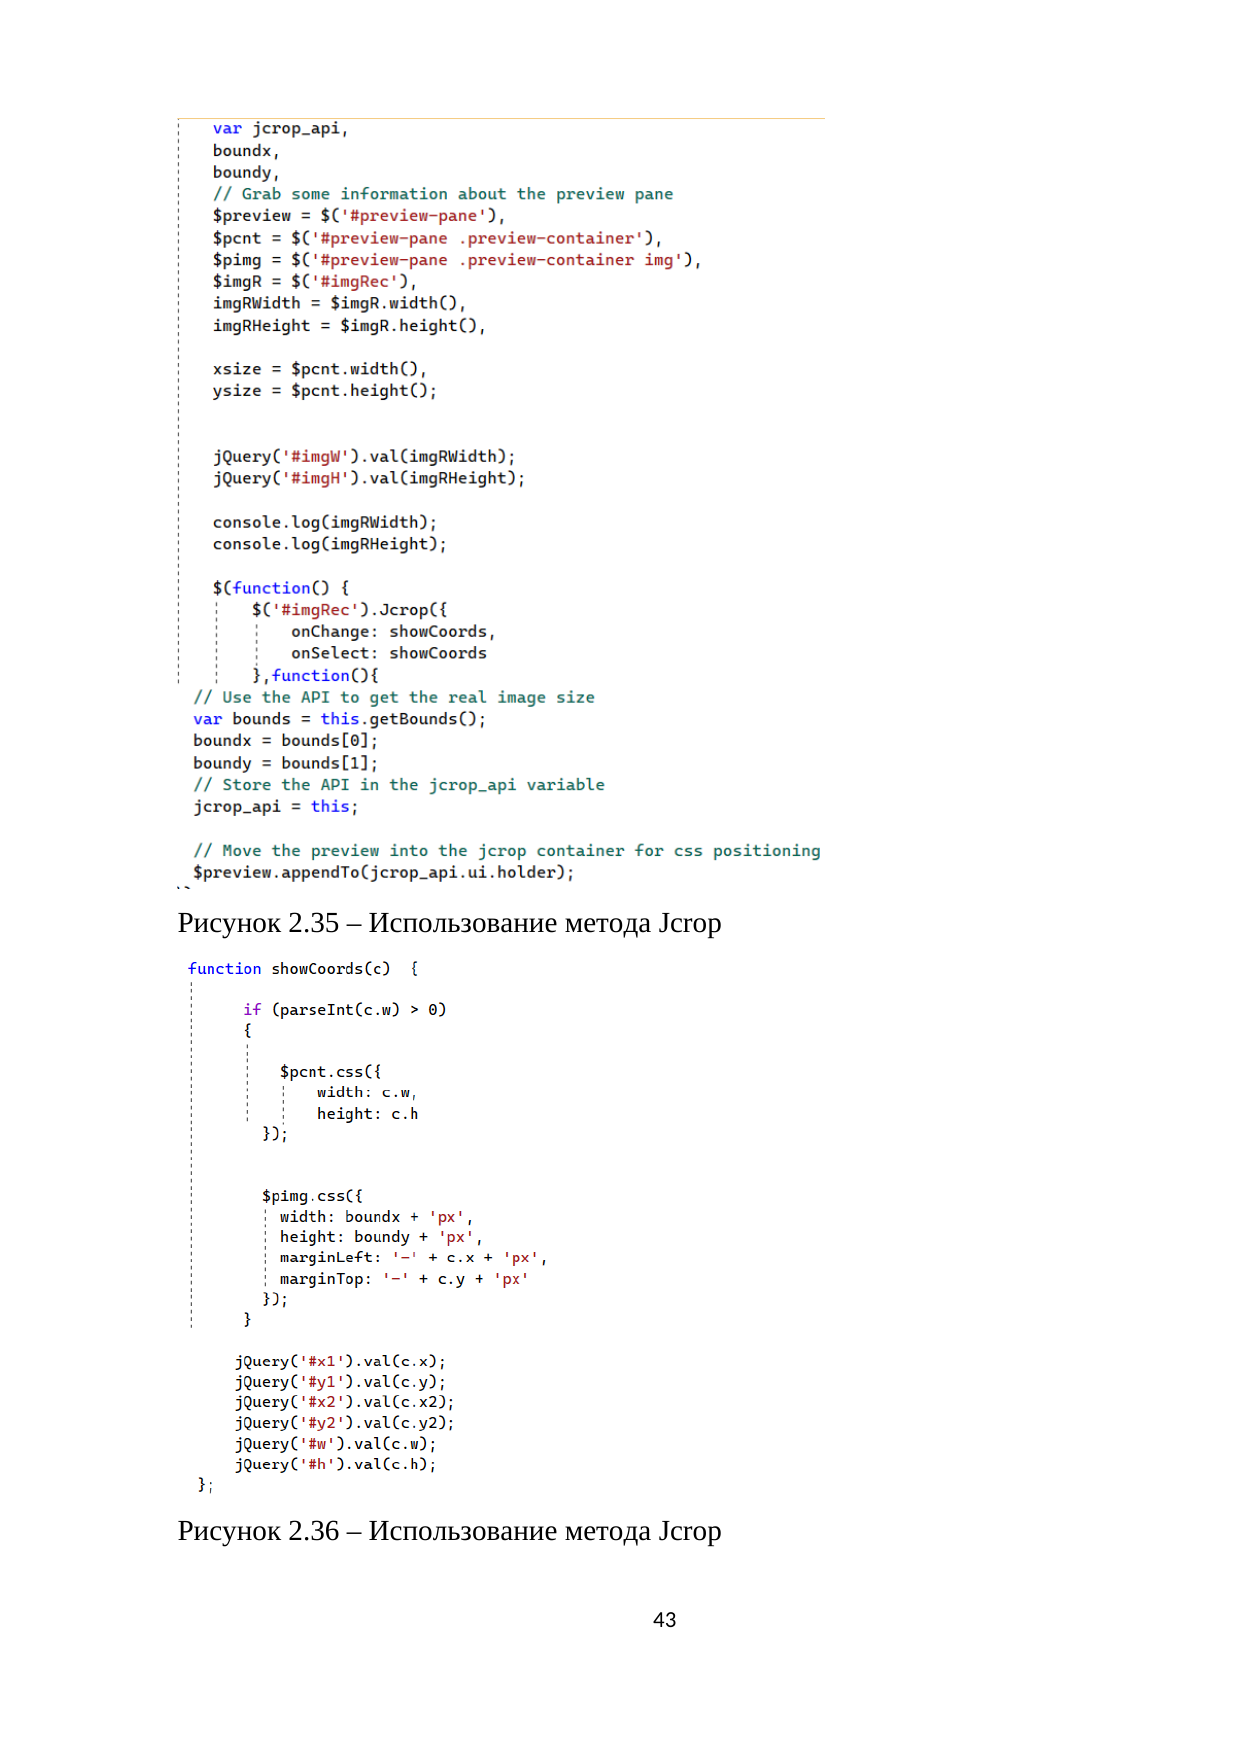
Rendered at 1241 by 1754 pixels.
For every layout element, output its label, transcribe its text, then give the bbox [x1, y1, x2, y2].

text Рисунок 2.35 – Использование метода Jcrop [177, 905, 1152, 938]
picture [177, 118, 825, 889]
picture [177, 955, 549, 1497]
text Рисунок 2.36 – Использование метода Jcrop [177, 1513, 1152, 1547]
